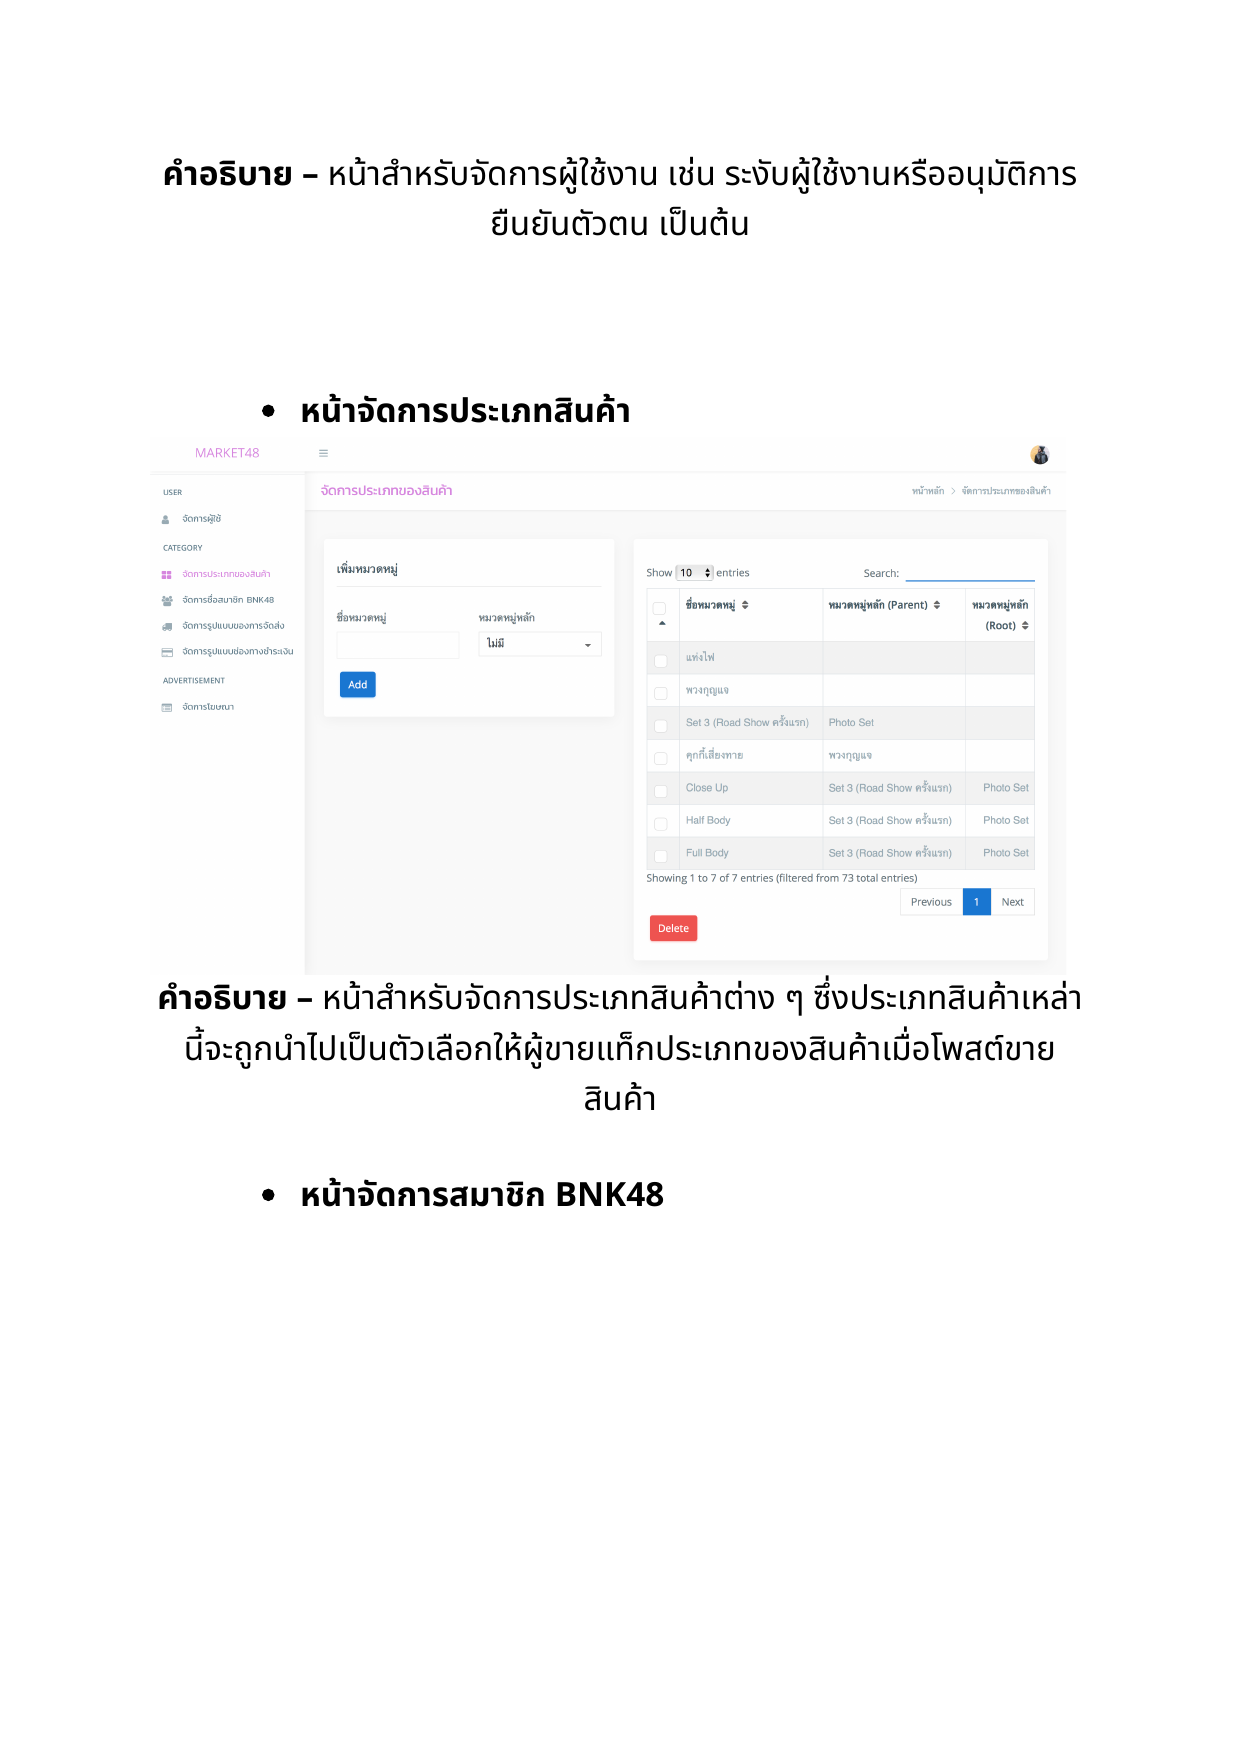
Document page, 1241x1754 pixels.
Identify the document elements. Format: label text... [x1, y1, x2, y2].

list หน้าจัดการประเภทสินค้า [262, 387, 1090, 437]
text คำอธิบาย – หน้าสำหรับจัดการประเภทสินค้าต่าง ๆ ซึ่งประเภทสินค้าเหล่านี้จะถูกนำไปเป็นตัวเลือกให้ผู้ขายแท็กประเภทของสินค้าเมื่อโพสต์ขายสินค้า [150, 974, 1090, 1126]
list หน้าจัดการสมาชิก BNK48 [262, 1171, 1090, 1222]
text คำอธิบาย – หน้าสำหรับจัดการผู้ใช้งาน เช่น ระงับผู้ใช้งานหรืออนุมัติการยืนยันตัวตน เป็นต้น [150, 150, 1090, 251]
picture [150, 437, 1067, 975]
